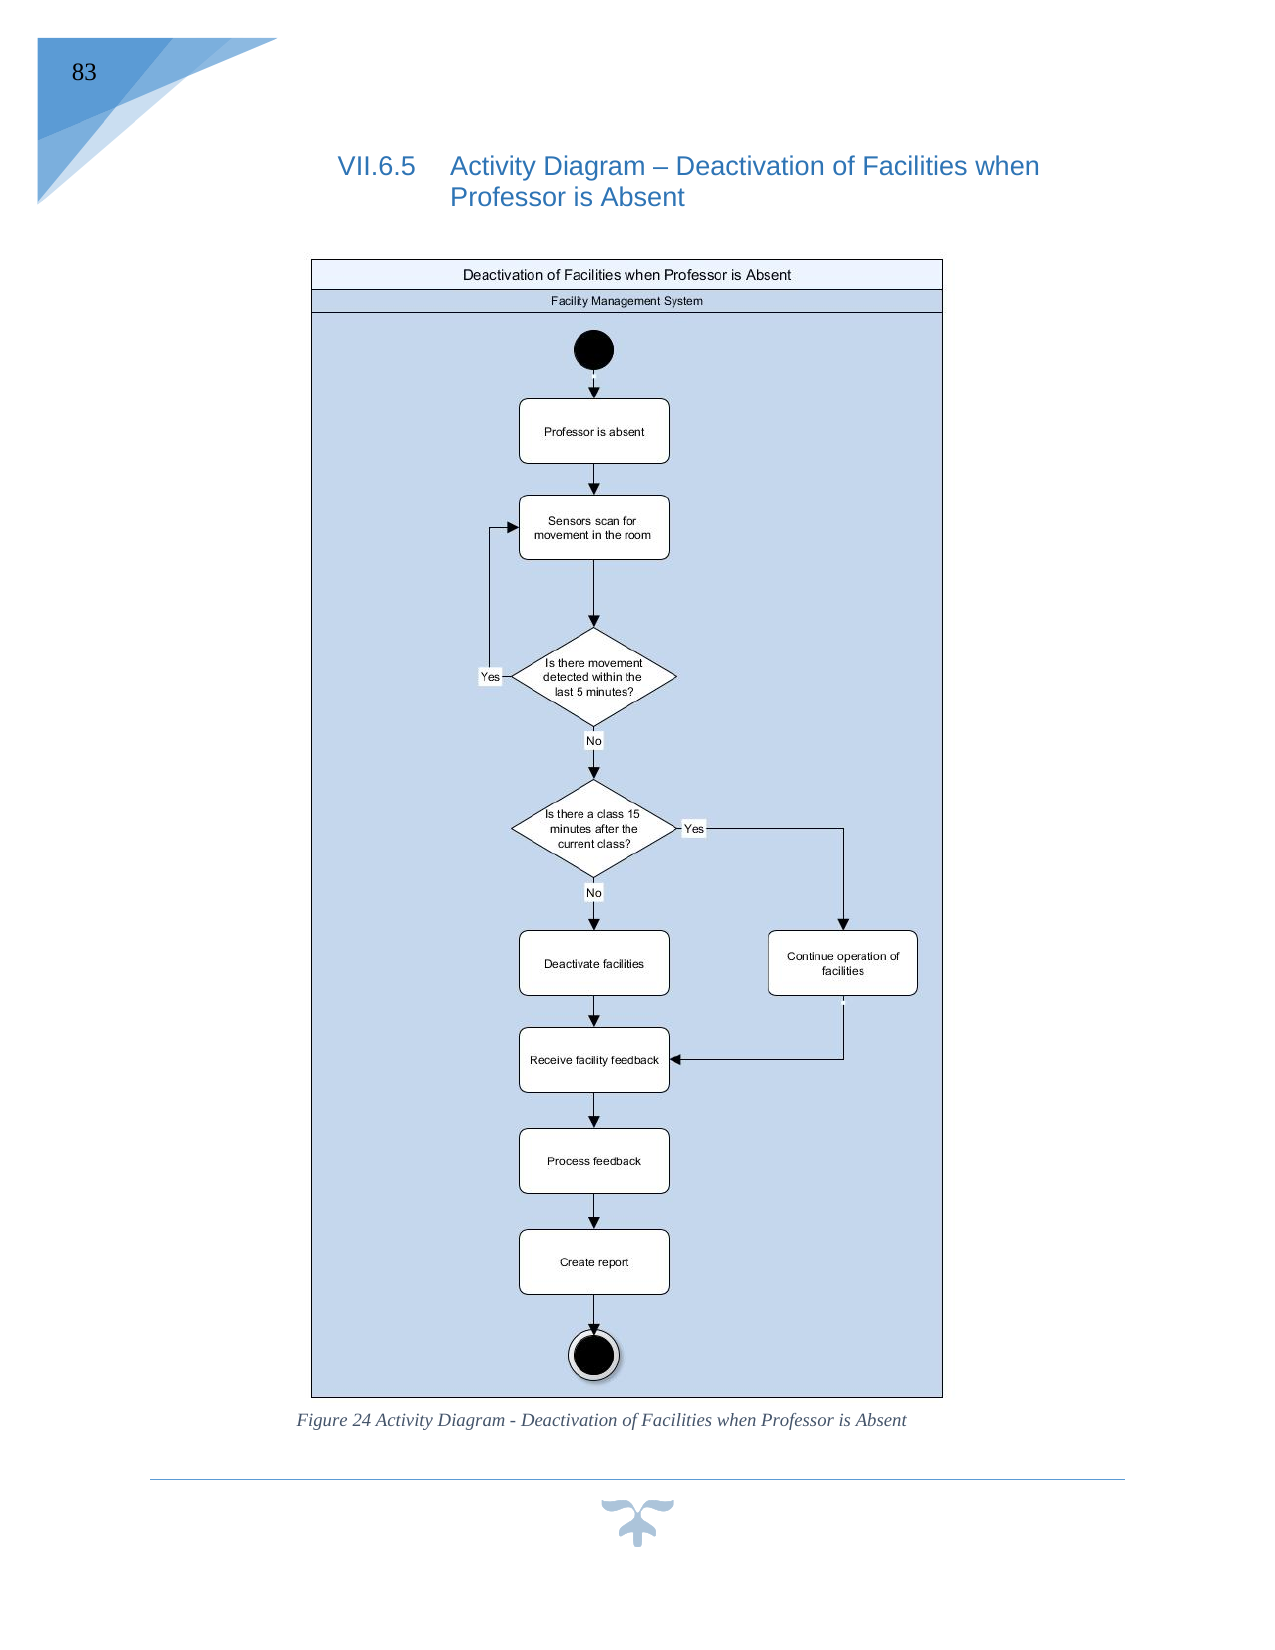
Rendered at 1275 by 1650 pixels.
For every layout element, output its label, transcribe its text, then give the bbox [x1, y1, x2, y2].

picture [296, 245, 957, 1409]
picture [37, 37, 279, 206]
subtitle Activity Diagram – Deactivation of Facilities when Professor is Absent [337, 150, 1125, 212]
